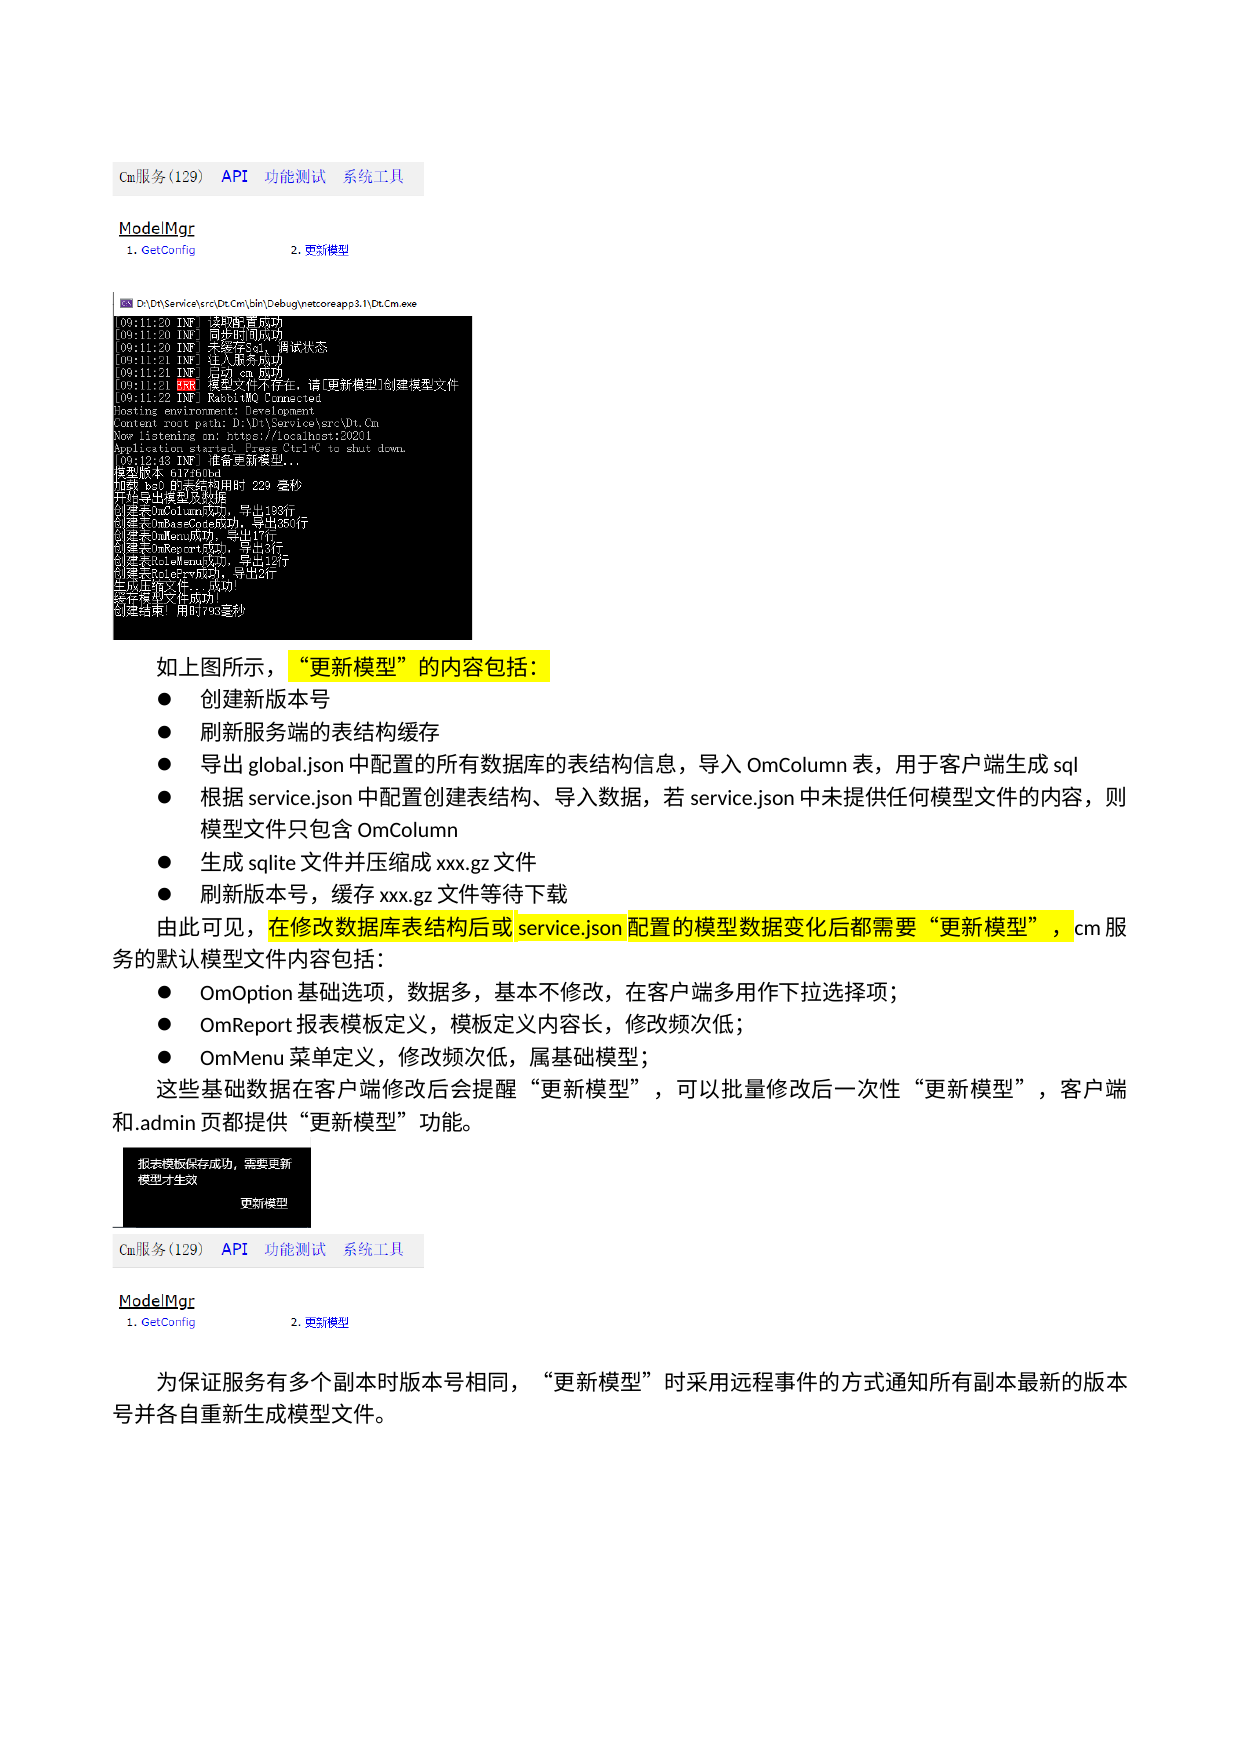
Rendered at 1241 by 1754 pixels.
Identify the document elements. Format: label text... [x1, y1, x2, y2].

list 创建新版本号 [156, 682, 1128, 714]
picture [112, 1234, 424, 1339]
list 刷新服务端的表结构缓存 [156, 714, 1128, 747]
text 由此可见，在修改数据库表结构后或service.json配置的模型数据变化后都需要“更新模型”，cm服务的默认模型文件内容包括： [112, 909, 1128, 974]
list OmReport报表模板定义，模板定义内容长，修改频次低； [156, 1007, 1128, 1039]
picture [112, 292, 473, 640]
text 为保证服务有多个副本时版本号相同，“更新模型”时采用远程事件的方式通知所有副本最新的版本号并各自重新生成模型文件。 [112, 1364, 1128, 1429]
list OmOption基础选项，数据多，基本不修改，在客户端多用作下拉选择项； [156, 974, 1128, 1007]
picture [112, 1137, 311, 1228]
list 根据service.json中配置创建表结构、导入数据，若service.json中未提供任何模型文件的内容，则模型文件只包含OmColumn [156, 779, 1128, 844]
text 这些基础数据在客户端修改后会提醒“更新模型”，可以批量修改后一次性“更新模型”，客户端和.admin页都提供“更新模型”功能。 [112, 1072, 1128, 1137]
list 生成sqlite文件并压缩成xxx.gz文件 [156, 844, 1128, 877]
list 刷新版本号，缓存xxx.gz文件等待下载 [156, 877, 1128, 909]
list 导出global.json中配置的所有数据库的表结构信息，导入OmColumn表，用于客户端生成sql [156, 747, 1128, 779]
picture [112, 162, 424, 267]
list OmMenu菜单定义，修改频次低，属基础模型； [156, 1039, 1128, 1072]
text 如上图所示，“更新模型”的内容包括： [112, 649, 1128, 682]
